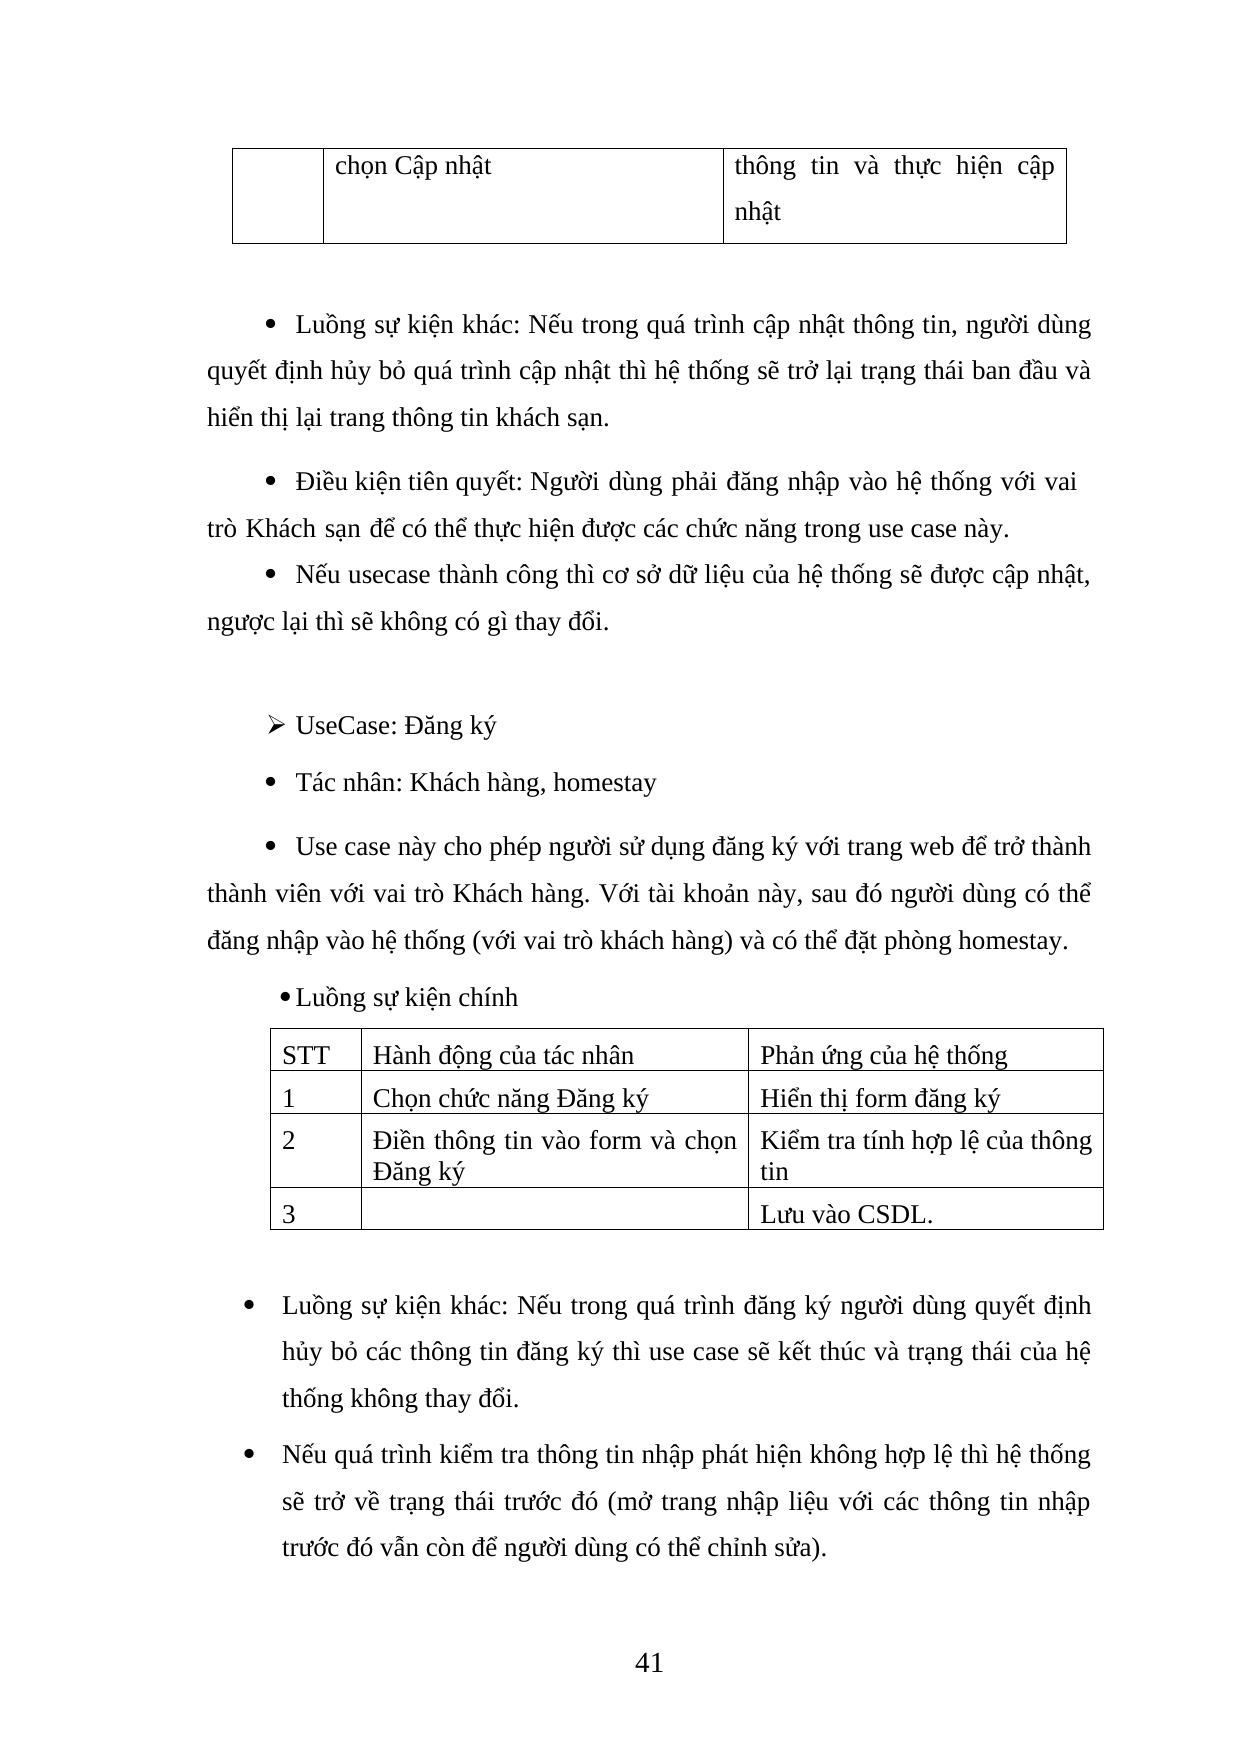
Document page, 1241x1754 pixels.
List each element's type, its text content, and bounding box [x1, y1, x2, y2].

table_cell Điền thông tin vào form và chọn Đăng ký [362, 1114, 748, 1187]
table_header Hành động của tác nhân [362, 1029, 748, 1070]
table_cell Hiển thị form đăng ký [749, 1071, 1103, 1113]
table_cell [362, 1188, 748, 1229]
table_cell 4 [233, 149, 323, 243]
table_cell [324, 149, 723, 243]
list Luồng sự kiện khác: Nếu trong quá trình đăng ký người dùng quyết định hủy bỏ các thông tin đăng ký thì use case sẽ kết thúc và trạng thái của hệ thống không thay đổi. [244, 1289, 1093, 1413]
table_header Phản ứng của hệ thống [749, 1029, 1103, 1070]
table_cell 3 [271, 1188, 361, 1229]
list Nếu quá trình kiểm tra thông tin nhập phát hiện không hợp lệ thì hệ thống sẽ trở về trạng thái trước đó (mở trang nhập liệu với các thông tin nhập trước đó vẫn còn để người dùng có thể chỉnh sửa). [244, 1438, 1093, 1563]
list Luồng sự kiện khác: Nếu trong quá trình cập nhật thông tin, người dùng quyết định hủy bỏ quá trình cập nhật thì hệ thống sẽ trở lại trạng thái ban đầu và hiển thị lại trang thông tin khách sạn. [207, 308, 1093, 432]
table_cell 1 [271, 1071, 361, 1113]
list Luồng sự kiện chính [207, 981, 1093, 1012]
table_cell 2 [271, 1114, 361, 1187]
table_cell Chọn chức năng Đăng ký [362, 1071, 748, 1113]
table_header STT [271, 1029, 361, 1070]
list Điều kiện tiên quyết: Người dùng phải đăng nhập vào hệ thống với vai trò Khách sạn để có thể thực hiện được các chức năng trong use case này. [207, 465, 1093, 543]
table_cell Kiểm tra tính hợp lệ của thông tin [749, 1114, 1103, 1187]
list Tác nhân: Khách hàng, homestay [207, 766, 1093, 797]
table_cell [724, 149, 1066, 243]
list UseCase: Đăng ký [207, 709, 1093, 740]
table_cell Lưu vào CSDL. [749, 1188, 1103, 1229]
list Use case này cho phép người sử dụng đăng ký với trang web để trở thành thành viên với vai trò Khách hàng. Với tài khoản này, sau đó người dùng có thể đăng nhập vào hệ thống (với vai trò khách hàng) và có thể đặt phòng homestay. [207, 830, 1093, 955]
list Nếu usecase thành công thì cơ sở dữ liệu của hệ thống sẽ được cập nhật, ngược lại thì sẽ không có gì thay đổi. [207, 558, 1093, 636]
